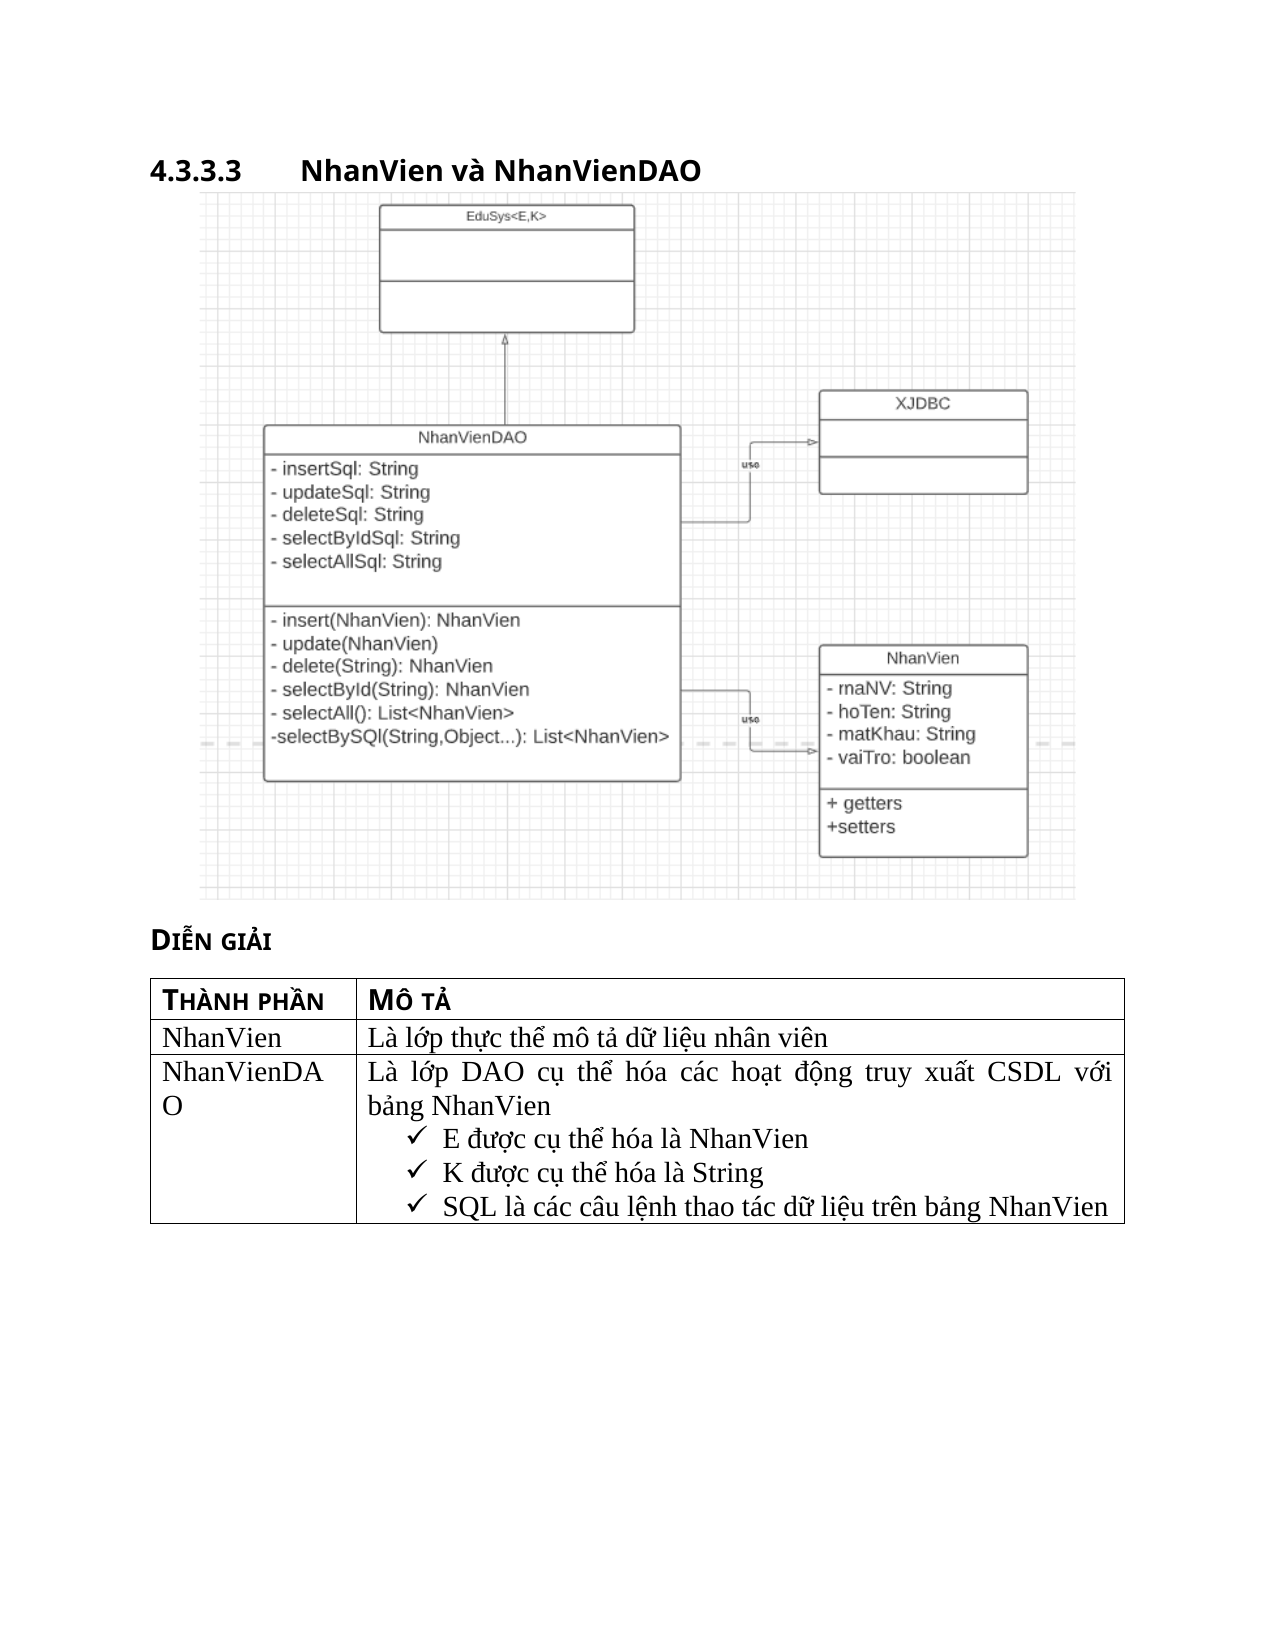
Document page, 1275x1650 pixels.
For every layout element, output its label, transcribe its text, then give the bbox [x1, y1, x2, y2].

table_header Thành phần [151, 979, 356, 1019]
picture [199, 192, 1076, 900]
table_cell Là lớp thực thể mô tả dữ liệu nhân viên [357, 1020, 1124, 1053]
table_header Mô tả [357, 979, 1124, 1019]
subtitle NhanVien và NhanVienDAO [150, 150, 1125, 190]
table_cell Là lớp DAO cụ thể hóa các hoạt động truy xuất CSDL với bảng NhanVien E được cụ thể hóa là NhanVien K được cụ thể hóa là String SQL là các câu lệnh thao tác dữ liệu trên bảng NhanVien [357, 1055, 1124, 1223]
text Diễn giải [150, 919, 1125, 958]
table_cell NhanVien [151, 1020, 356, 1053]
table_cell NhanVienDAO [151, 1055, 356, 1223]
